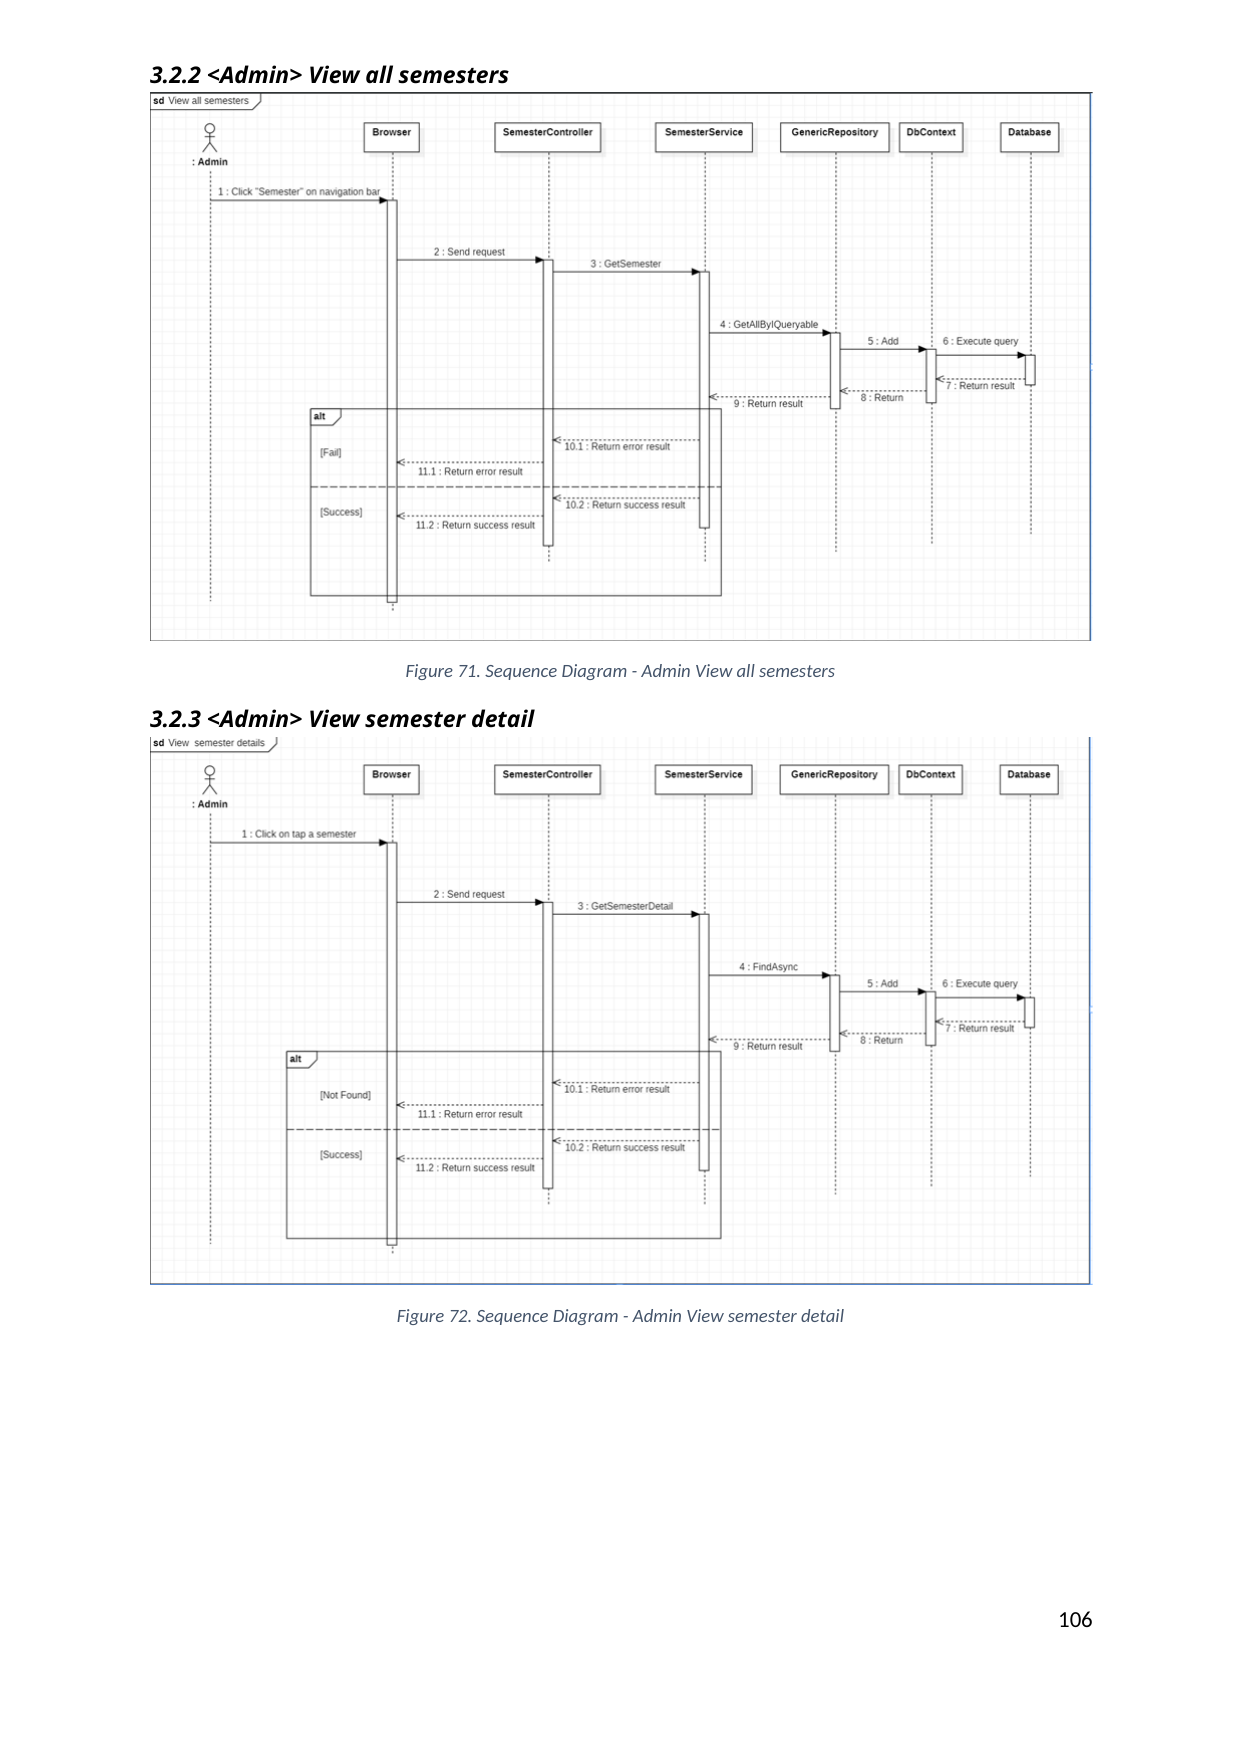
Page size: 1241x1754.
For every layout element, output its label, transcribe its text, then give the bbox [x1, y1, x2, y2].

picture [150, 737, 1093, 1285]
subtitle 3.2.3 <Admin> View semester detail [150, 703, 1093, 734]
subtitle 3.2.2 <Admin> View all semesters [150, 59, 1093, 90]
picture [150, 92, 1093, 641]
